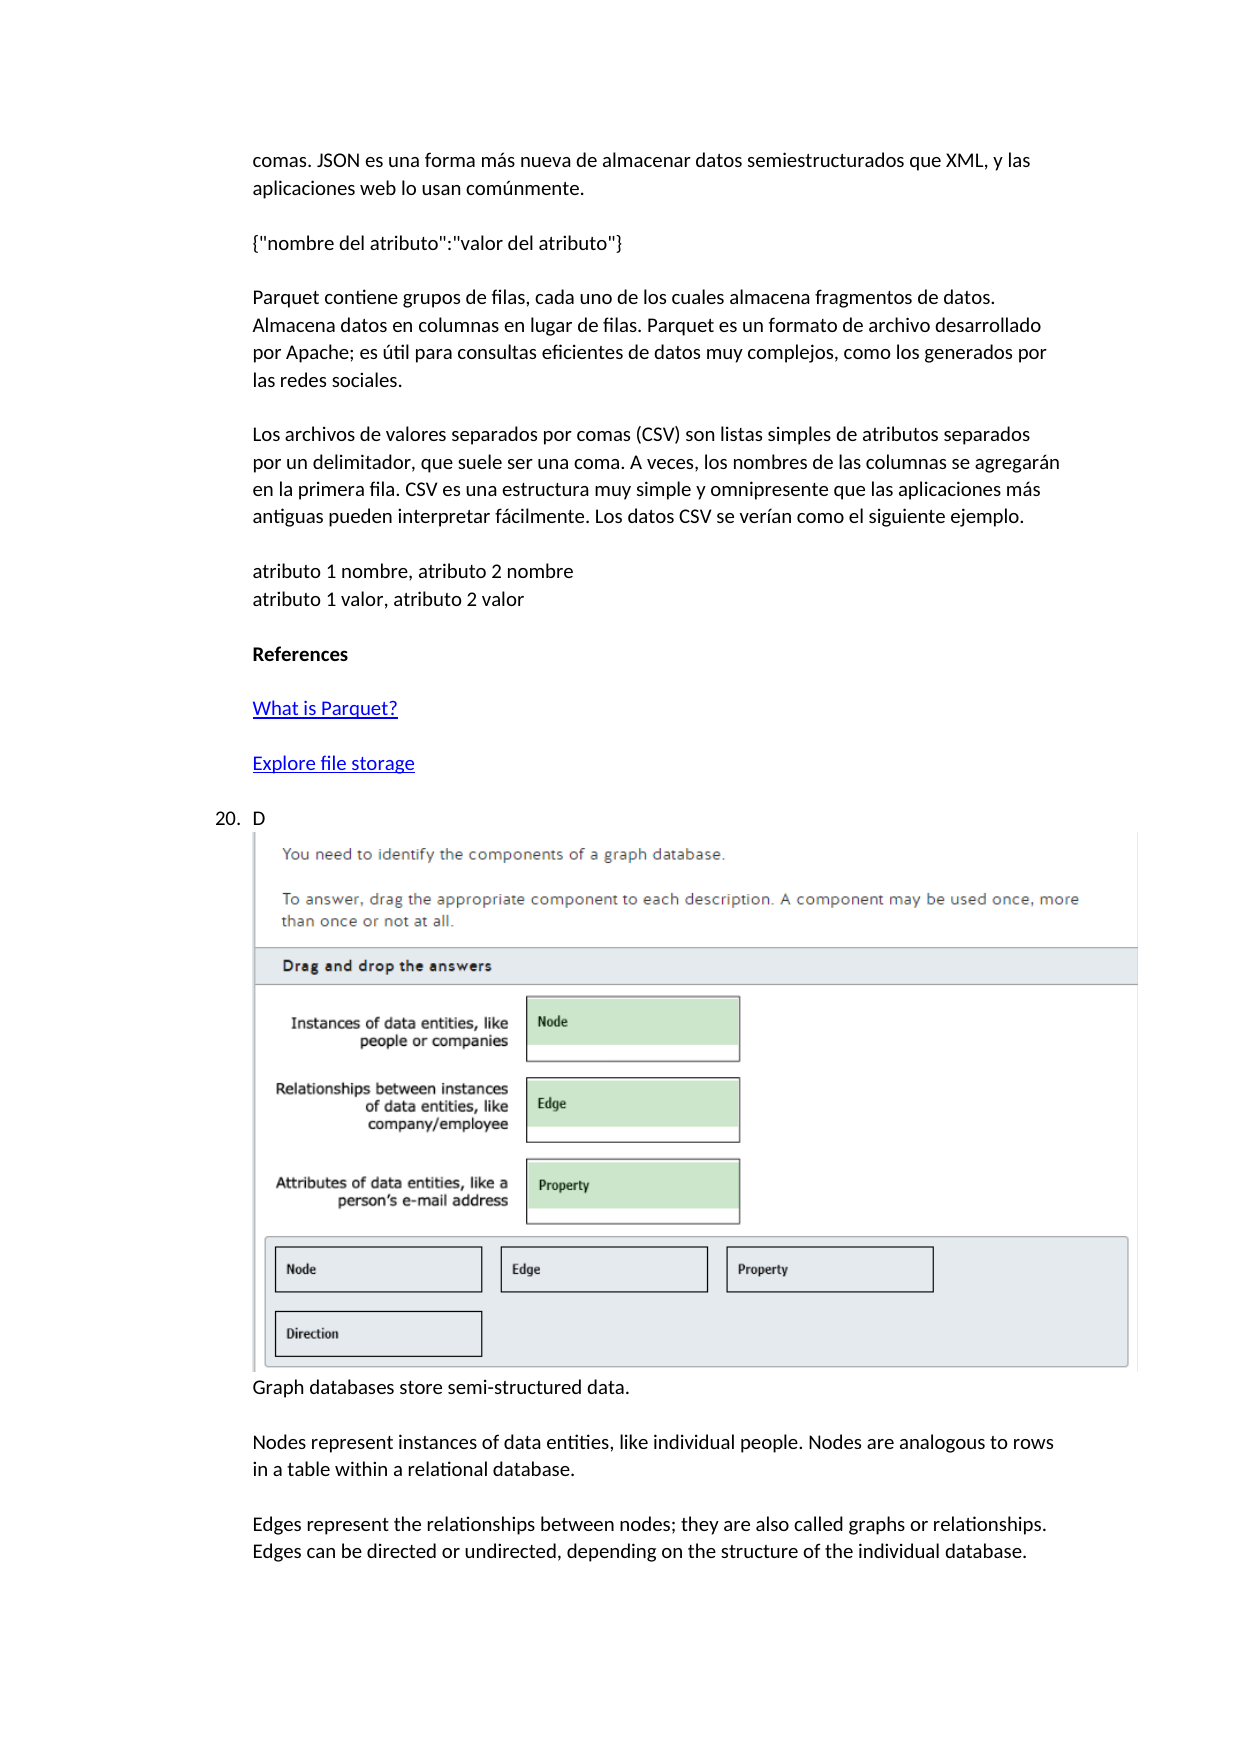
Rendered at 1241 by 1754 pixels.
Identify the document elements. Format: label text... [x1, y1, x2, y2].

picture [252, 832, 1138, 1372]
list Parquet contiene grupos de filas, cada uno de los cuales almacena fragmentos de datos. Almacena datos en columnas en lugar de filas. Parquet es un formato de archivo desarrollado por Apache; es útil para consultas eficientes de datos muy complejos, como los generados por las redes sociales. [252, 284, 1063, 392]
list {"nombre del atributo":"valor del atributo"} [252, 230, 1063, 255]
list atributo 1 nombre, atributo 2 nombre [252, 558, 1063, 584]
list atributo 1 valor, atributo 2 valor [252, 586, 1063, 611]
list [252, 1374, 1063, 1591]
list Los archivos de valores separados por comas (CSV) son listas simples de atributos separados por un delimitador, que suele ser una coma. A veces, los nombres de las columnas se agregarán en la primera fila. CSV es una estructura muy simple y omnipresente que las aplicaciones más antiguas pueden interpretar fácilmente. Los datos CSV se verían como el siguiente ejemplo. [252, 422, 1063, 529]
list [252, 148, 1063, 200]
list D [215, 805, 1063, 831]
list References What is Parquet? Explore file storage [252, 613, 1063, 776]
